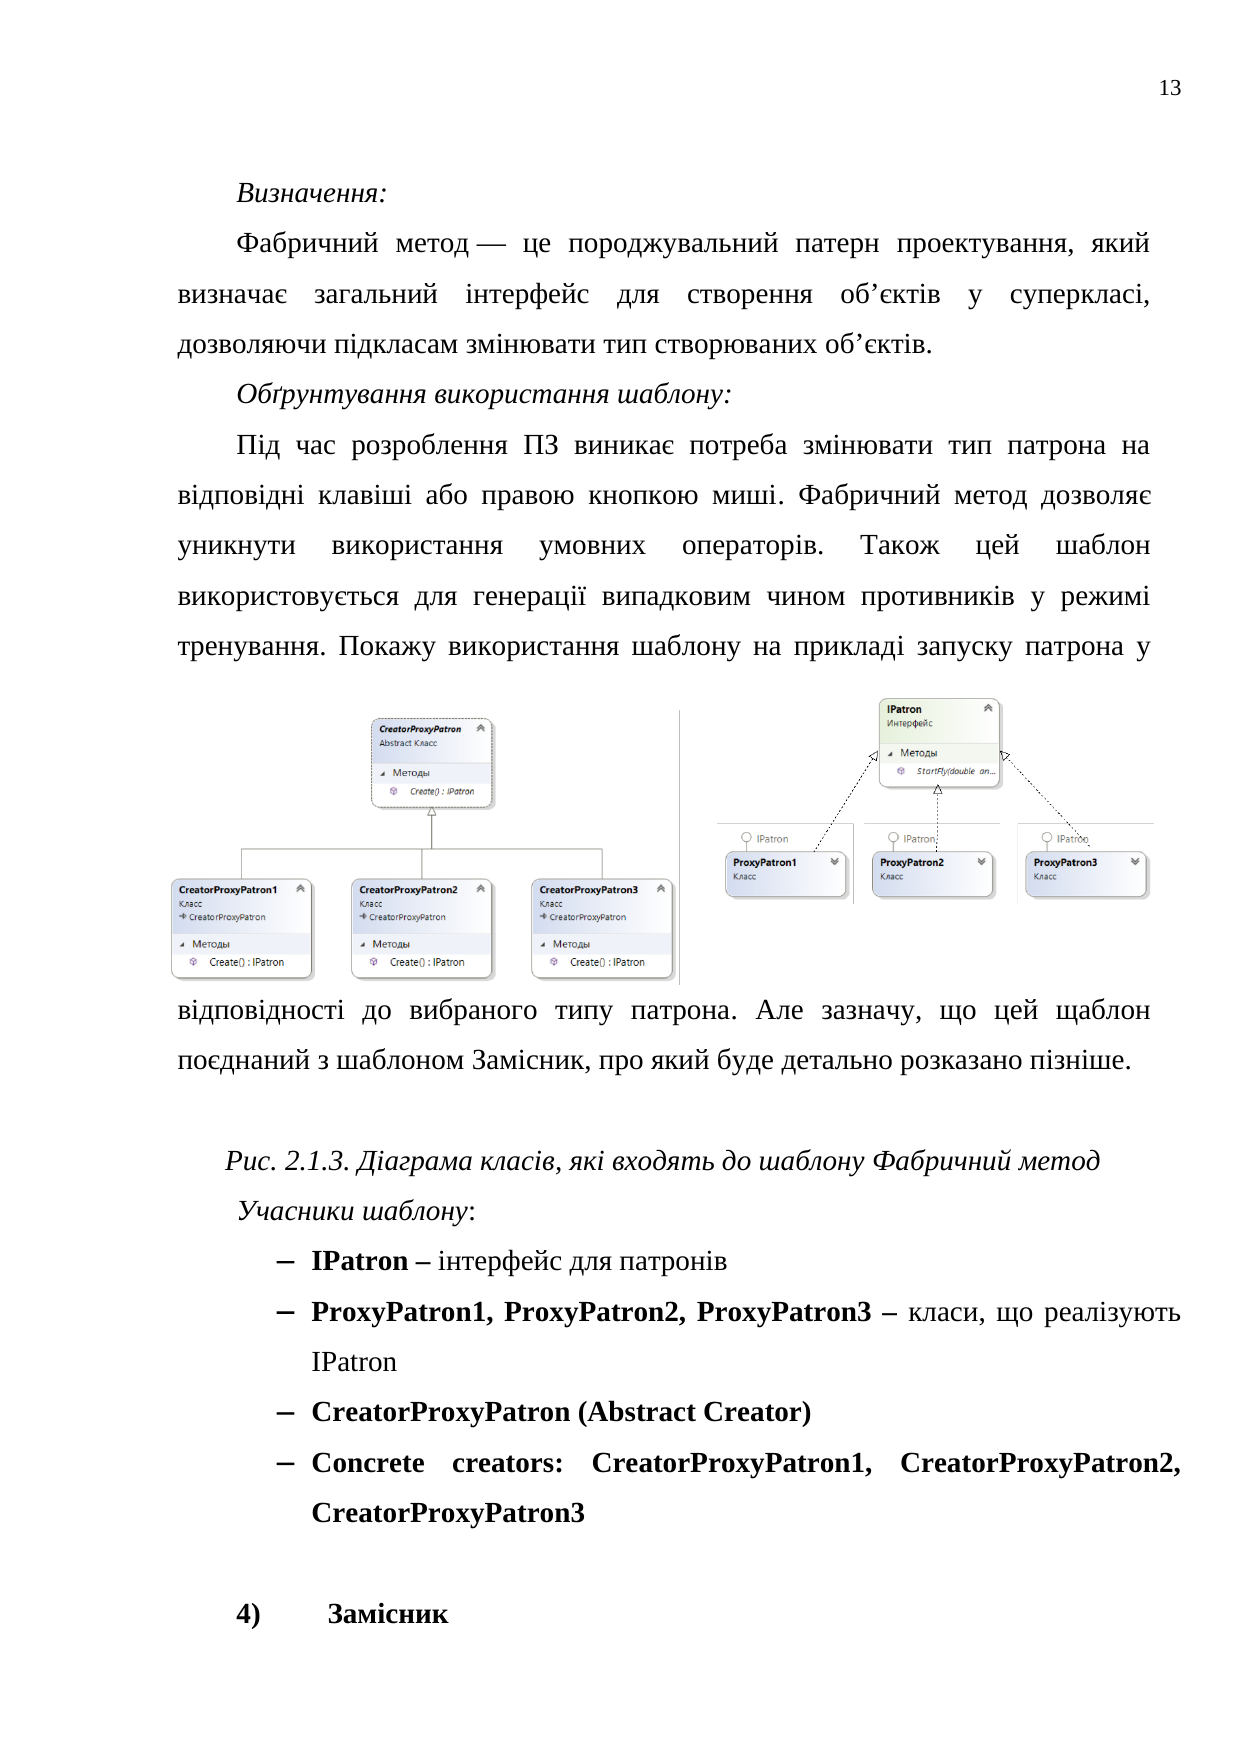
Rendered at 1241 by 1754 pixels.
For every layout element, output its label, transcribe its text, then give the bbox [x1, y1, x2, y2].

list Фабричний метод — це породжувальний патерн проектування, який визначає загальний інтерфейс для створення об’єктів у суперкласі, дозволяючи підкласам змінювати тип створюваних об’єктів. [177, 309, 1151, 360]
text Обґрунтування використання шаблону: [177, 376, 1151, 410]
text Під час розроблення ПЗ виникає потреба змінювати тип патрона на відповідні клавіші або правою кнопкою миші. Фабричний метод дозволяє уникнути використання умовних операторів. Також цей шаблон використовується для генерації випадковим чином противників у режимі тренування. Покажу використання шаблону на прикладі запуску патрона у відповідності до вибраного типу патрона. Але зазначу, що цей щаблон поєднаний з шаблоном Замісник, про який буде детально розказано пізніше. [177, 427, 1151, 683]
list Визначення: [177, 175, 1151, 209]
text Учасники шаблону: [177, 1193, 1181, 1227]
text Під час розроблення ПЗ виникає потреба змінювати тип патрона на відповідні клавіші або правою кнопкою миші. Фабричний метод дозволяє уникнути використання умовних операторів. Також цей шаблон використовується для генерації випадковим чином противників у режимі тренування. Покажу використання шаблону на прикладі запуску патрона у відповідності до вибраного типу патрона. Але зазначу, що цей щаблон поєднаний з шаблоном Замісник, про який буде детально розказано пізніше. [177, 992, 1151, 1076]
list ProxyPatron1, ProxyPatron2, ProxyPatron3 – класи, що реалізують IPatron [274, 1294, 1181, 1378]
list CreatorProxyPatron (Abstract Creator) [274, 1394, 1181, 1428]
list Сoncrete creators: CreatorProxyPatron1, CreatorProxyPatron2, CreatorProxyPatron3 [274, 1445, 1181, 1529]
list Замісник [177, 1596, 1181, 1629]
list IPatron – інтерфейс для патронів [274, 1243, 1181, 1277]
list Фабричний метод — це породжувальний патерн проектування, який визначає загальний інтерфейс для створення об’єктів у суперкласі, дозволяючи підкласам змінювати тип створюваних об’єктів. [177, 226, 1151, 276]
text Рис. 2.1.3. Діаграма класів, які входять до шаблону Фабричний метод [177, 1143, 1151, 1176]
picture [156, 683, 1161, 992]
